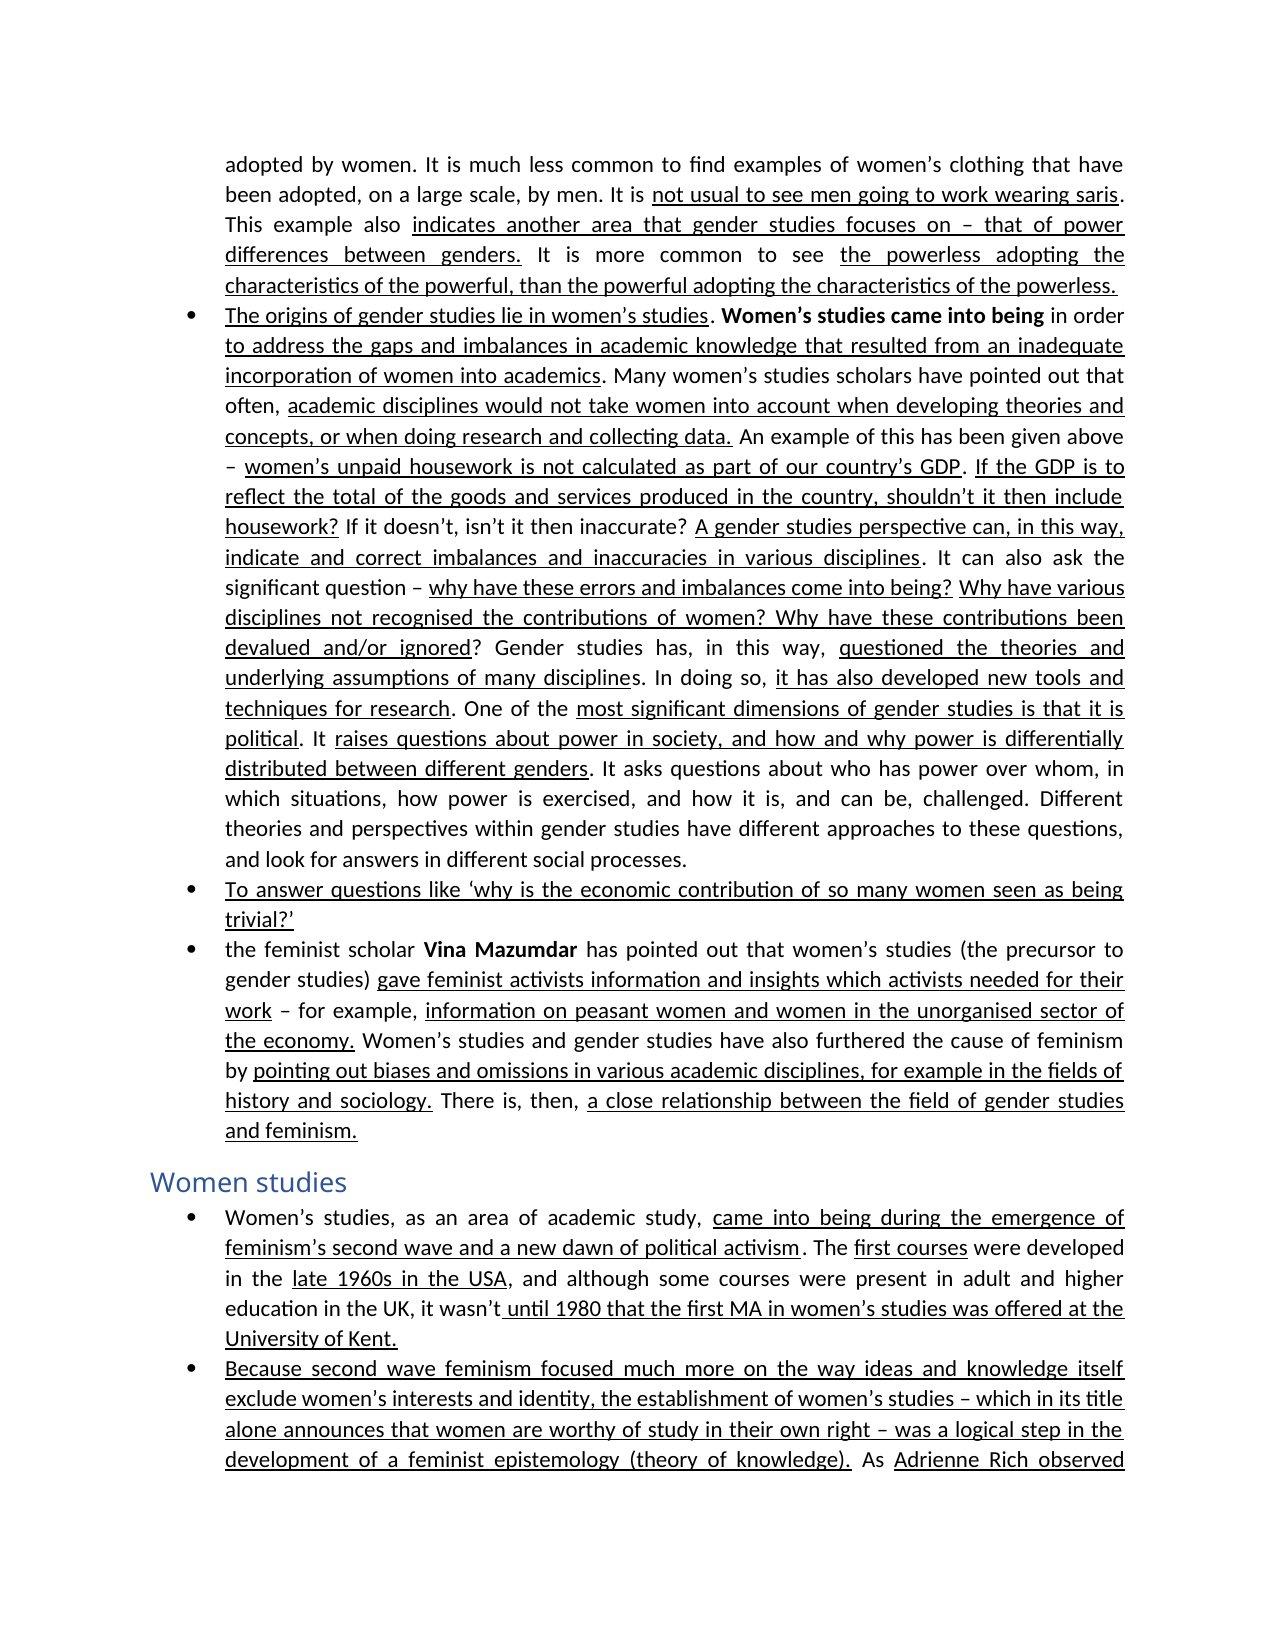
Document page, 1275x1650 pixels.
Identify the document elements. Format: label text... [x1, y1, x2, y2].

list The origins of gender studies lie in women’s studies. Women’s studies came into being in order to address the gaps and imbalances in academic knowledge that resulted from an inadequate incorporation of women into academics. Many women’s studies scholars have pointed out that often, academic disciplines would not take women into account when developing theories and concepts, or when doing research and collecting data. An example of this has been given above – women’s unpaid housework is not calculated as part of our country’s GDP. If the GDP is to reflect the total of the goods and services produced in the country, shouldn’t it then include housework? If it doesn’t, isn’t it then inaccurate? A gender studies perspective can, in this way, indicate and correct imbalances and inaccuracies in various disciplines. It can also ask the significant question – why have these errors and imbalances come into being? Why have various disciplines not recognised the contributions of women? Why have these contributions been devalued and/or ignored? Gender studies has, in this way, questioned the theories and underlying assumptions of many disciplines. In doing so, it has also developed new tools and techniques for research. One of the most significant dimensions of gender studies is that it is political. It raises questions about power in society, and how and why power is differentially distributed between different genders. It asks questions about who has power over whom, in which situations, how power is exercised, and how it is, and can be, challenged. Different theories and perspectives within gender studies have different approaches to these questions, and look for answers in different social processes. [187, 301, 1125, 873]
list To answer questions like ‘why is the economic contribution of so many women seen as being trivial?’ [187, 875, 1125, 933]
list Women’s studies, as an area of academic study, came into being during the emergence of feminism’s second wave and a new dawn of political activism. The first courses were developed in the late 1960s in the USA, and although some courses were present in adult and higher education in the UK, it wasn’t until 1980 that the first MA in women’s studies was offered at the University of Kent. [187, 1203, 1125, 1352]
subtitle Women studies [150, 1163, 1125, 1200]
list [187, 150, 1125, 299]
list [187, 1354, 1125, 1473]
list the feminist scholar Vina Mazumdar has pointed out that women’s studies (the precursor to gender studies) gave feminist activists information and insights which activists needed for their work – for example, information on peasant women and women in the unorganised sector of the economy. Women’s studies and gender studies have also furthered the cause of feminism by pointing out biases and omissions in various academic disciplines, for example in the fields of history and sociology. There is, then, a close relationship between the field of gender studies and feminism. [187, 935, 1125, 1145]
